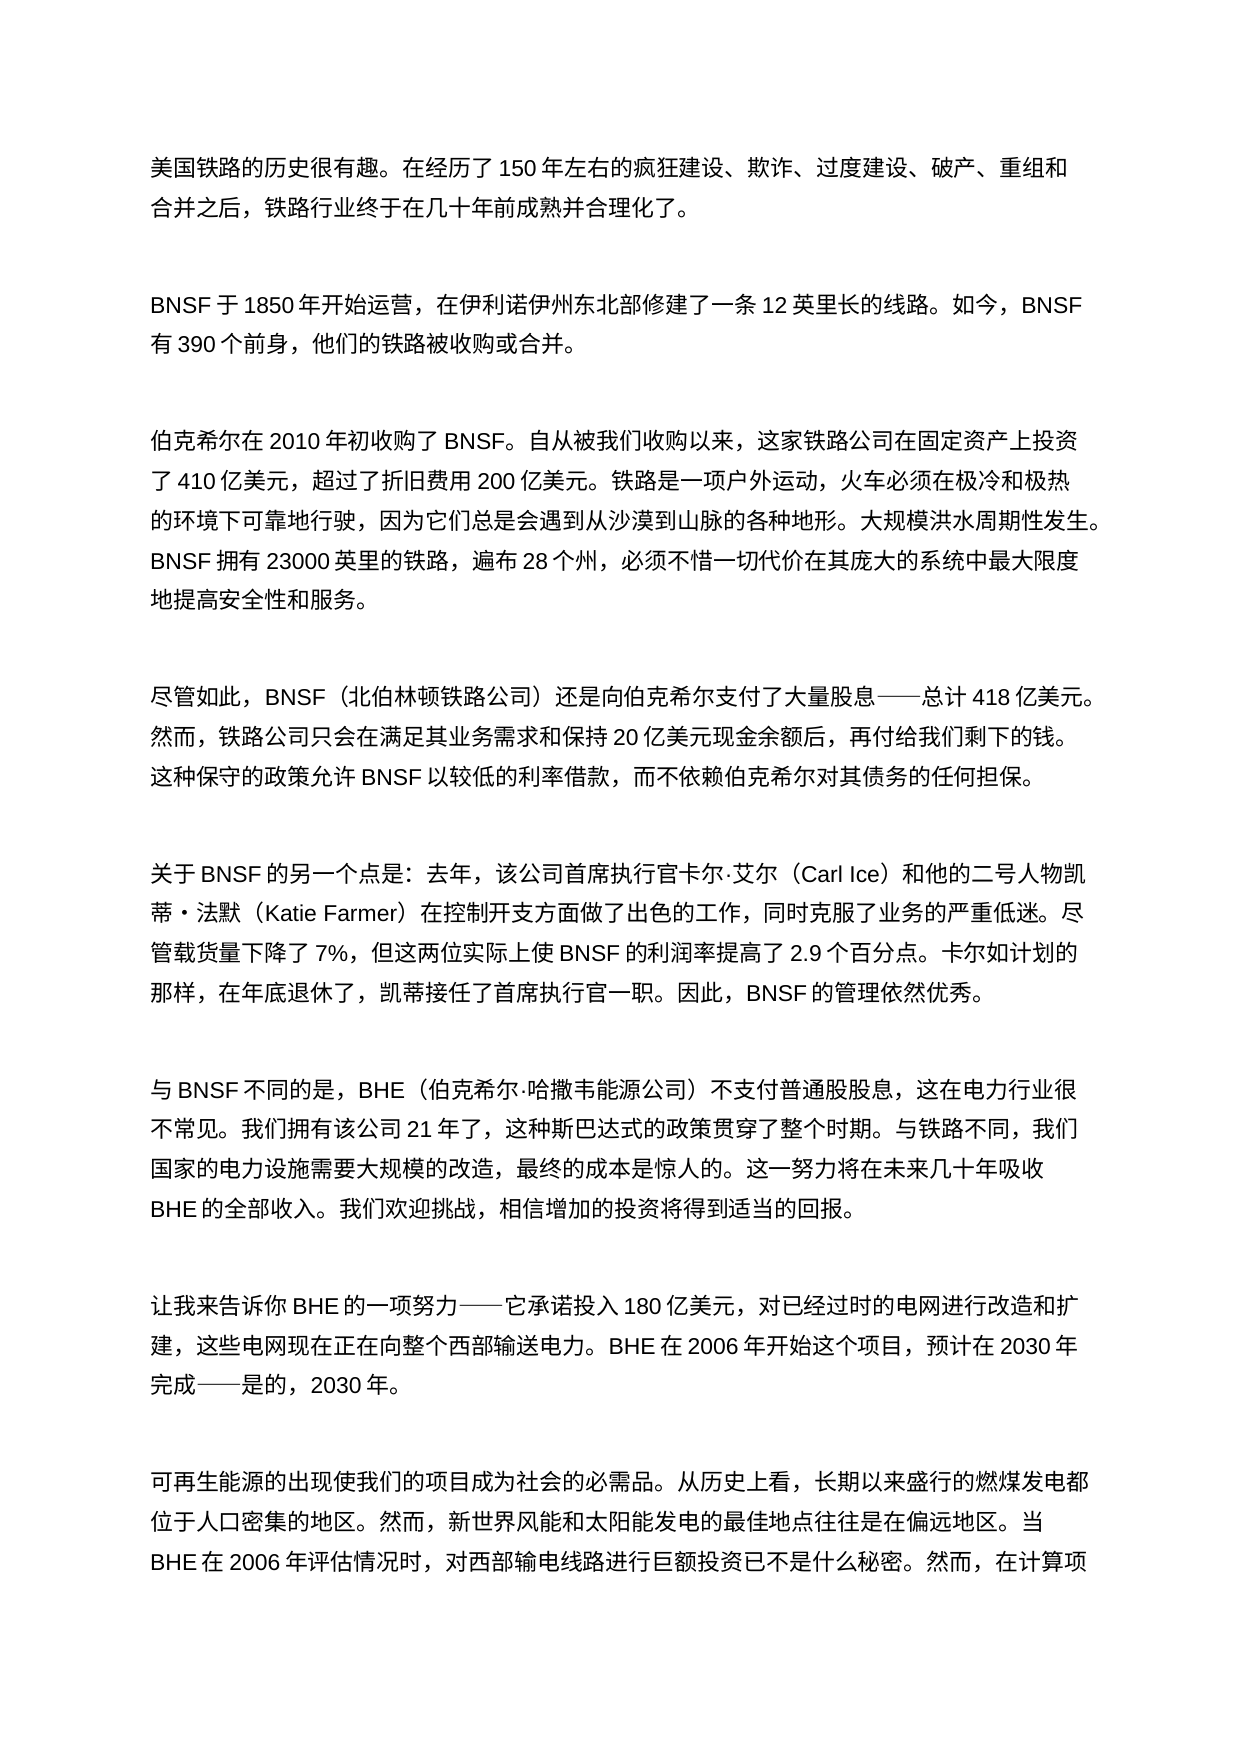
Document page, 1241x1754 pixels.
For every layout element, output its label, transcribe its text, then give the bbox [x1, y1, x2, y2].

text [150, 1464, 1090, 1577]
text BNSF于1850年开始运营，在伊利诺伊州东北部修建了一条12英里长的线路。如今，BNSF有390个前身，他们的铁路被收购或合并。 [150, 287, 1090, 359]
text 美国铁路的历史很有趣。在经历了150年左右的疯狂建设、欺诈、过度建设、破产、重组和合并之后，铁路行业终于在几十年前成熟并合理化了。 [150, 150, 1090, 223]
text 尽管如此，BNSF（北伯林顿铁路公司）还是向伯克希尔支付了大量股息——总计418亿美元。然而，铁路公司只会在满足其业务需求和保持20亿美元现金余额后，再付给我们剩下的钱。这种保守的政策允许BNSF以较低的利率借款，而不依赖伯克希尔对其债务的任何担保。 [150, 679, 1090, 792]
text 伯克希尔在2010年初收购了BNSF。自从被我们收购以来，这家铁路公司在固定资产上投资了410亿美元，超过了折旧费用200亿美元。铁路是一项户外运动，火车必须在极冷和极热的环境下可靠地行驶，因为它们总是会遇到从沙漠到山脉的各种地形。大规模洪水周期性发生。BNSF拥有23000英里的铁路，遍布28个州，必须不惜一切代价在其庞大的系统中最大限度地提高安全性和服务。 [150, 423, 1090, 616]
text 让我来告诉你BHE的一项努力——它承诺投入180亿美元，对已经过时的电网进行改造和扩建，这些电网现在正在向整个西部输送电力。BHE在2006年开始这个项目，预计在2030年完成——是的，2030年。 [150, 1288, 1090, 1401]
text 与BNSF不同的是，BHE（伯克希尔·哈撒韦能源公司）不支付普通股股息，这在电力行业很不常见。我们拥有该公司21年了，这种斯巴达式的政策贯穿了整个时期。与铁路不同，我们国家的电力设施需要大规模的改造，最终的成本是惊人的。这一努力将在未来几十年吸收BHE的全部收入。我们欢迎挑战，相信增加的投资将得到适当的回报。 [150, 1072, 1090, 1224]
text 关于BNSF的另一个点是：去年，该公司首席执行官卡尔·艾尔（Carl Ice）和他的二号人物凯蒂•法默（Katie Farmer）在控制开支方面做了出色的工作，同时克服了业务的严重低迷。尽管载货量下降了7%，但这两位实际上使BNSF的利润率提高了2.9个百分点。卡尔如计划的那样，在年底退休了，凯蒂接任了首席执行官一职。因此，BNSF的管理依然优秀。 [150, 855, 1090, 1008]
